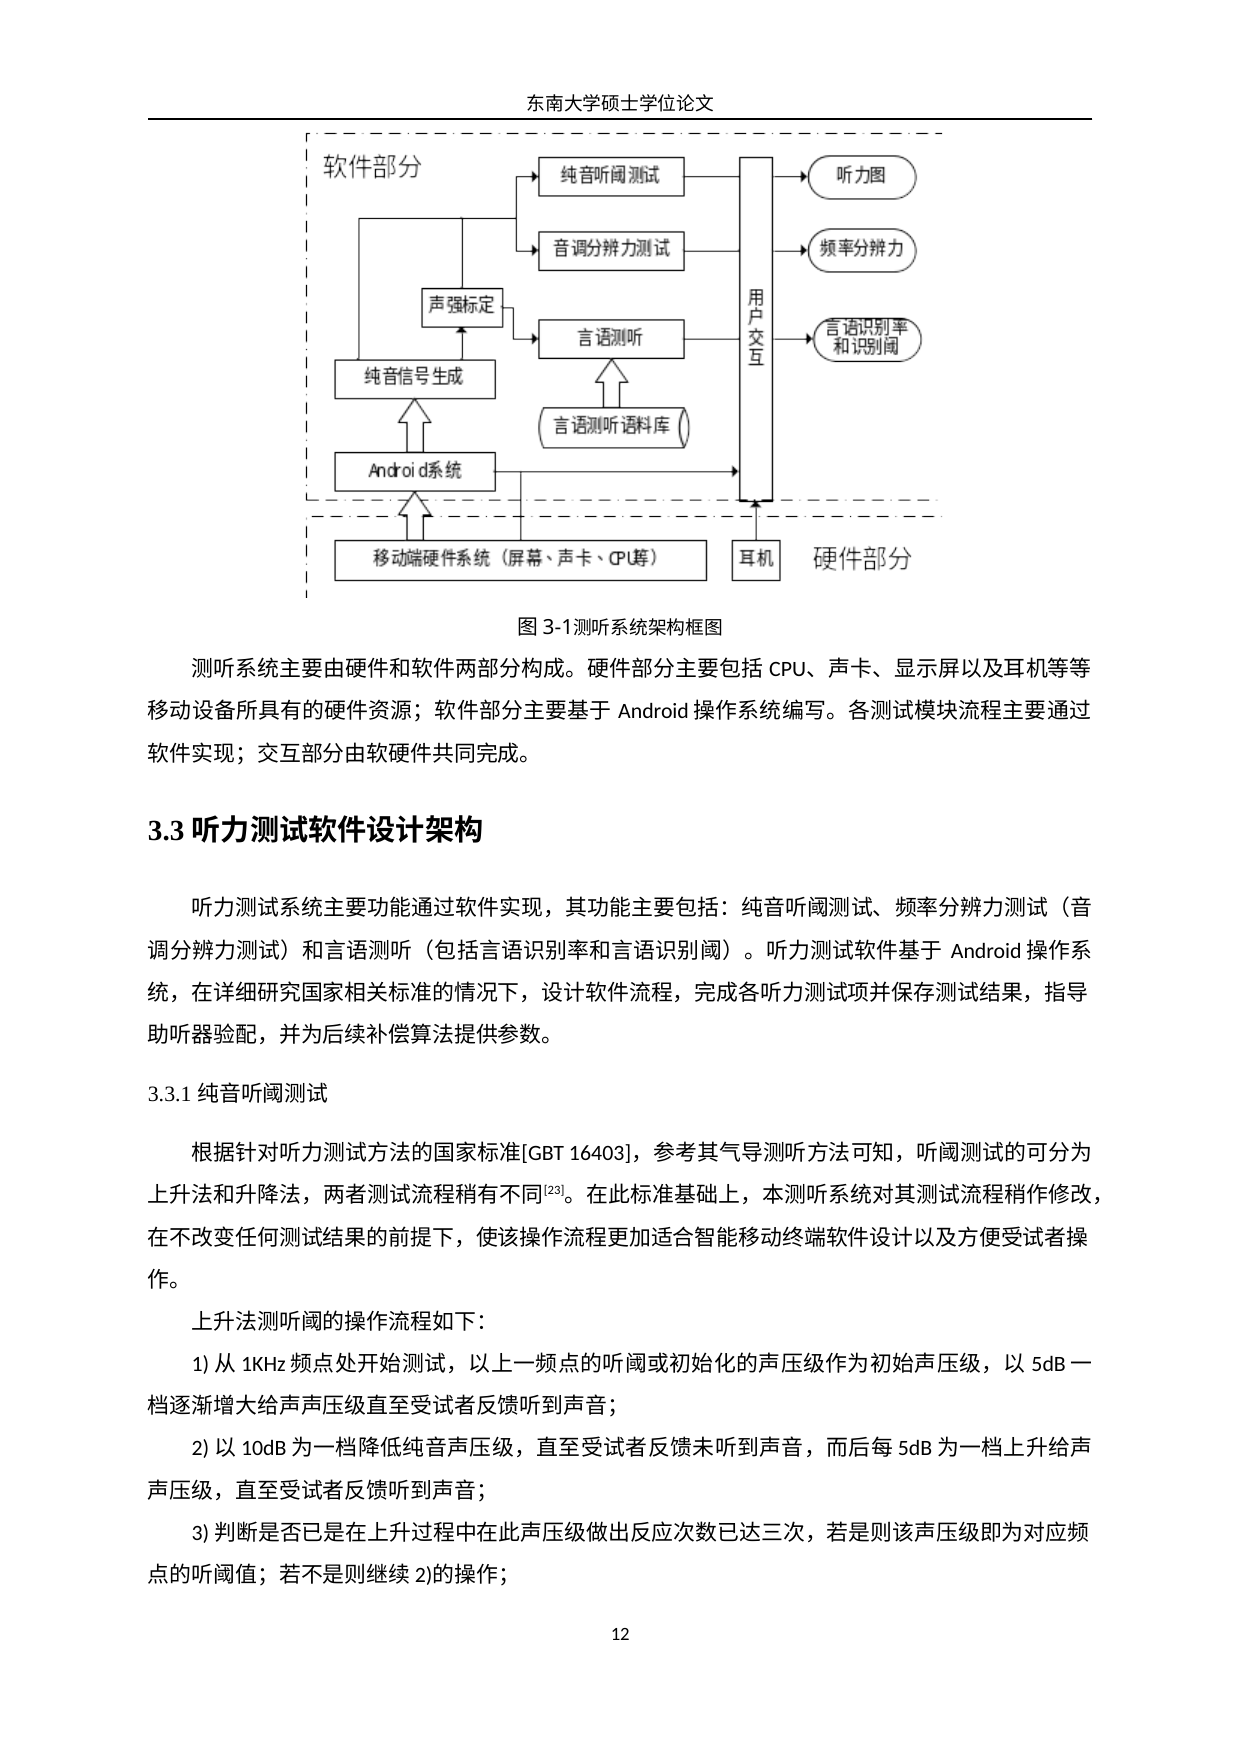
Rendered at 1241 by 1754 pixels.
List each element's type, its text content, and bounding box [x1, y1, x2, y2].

list 从1KHz频点处开始测试，以上一频点的听阈或初始化的声压级作为初始声压级，以5dB一档逐渐增大给声声压级直至受试者反馈听到声音； [148, 1345, 1092, 1421]
text 听力测试系统主要功能通过软件实现，其功能主要包括：纯音听阈测试、频率分辨力测试（音调分辨力测试）和言语测听（包括言语识别率和言语识别阈）。听力测试软件基于Android操作系统，在详细研究国家相关标准的情况下，设计软件流程，完成各听力测试项并保存测试结果，指导助听器验配，并为后续补偿算法提供参数。 [148, 889, 1092, 1050]
list 听力测试软件设计架构 [148, 794, 1092, 862]
text 测听系统主要由硬件和软件两部分构成。硬件部分主要包括CPU、声卡、显示屏以及耳机等等移动设备所具有的硬件资源；软件部分主要基于Android操作系统编写。各测试模块流程主要通过软件实现；交互部分由软硬件共同完成。 [148, 650, 1092, 769]
text 上升法测听阈的操作流程如下： [148, 1303, 1092, 1337]
list 以10dB为一档降低纯音声压级，直至受试者反馈未听到声音，而后每5dB为一档上升给声声压级，直至受试者反馈听到声音； [148, 1429, 1092, 1506]
text 图3-1测听系统架构框图 [148, 608, 1092, 642]
list 判断是否已是在上升过程中在此声压级做出反应次数已达三次，若是则该声压级即为对应频点的听阈值；若不是则继续2)的操作； [148, 1513, 1092, 1590]
text 根据针对听力测试方法的国家标准[GBT 16403]，参考其气导测听方法可知，听阈测试的可分为上升法和升降法，两者测试流程稍有不同[23]。在此标准基础上，本测听系统对其测试流程稍作修改，在不改变任何测试结果的前提下，使该操作流程更加适合智能移动终端软件设计以及方便受试者操作。 [148, 1134, 1092, 1295]
list 纯音听阈测试 [148, 1075, 1092, 1109]
